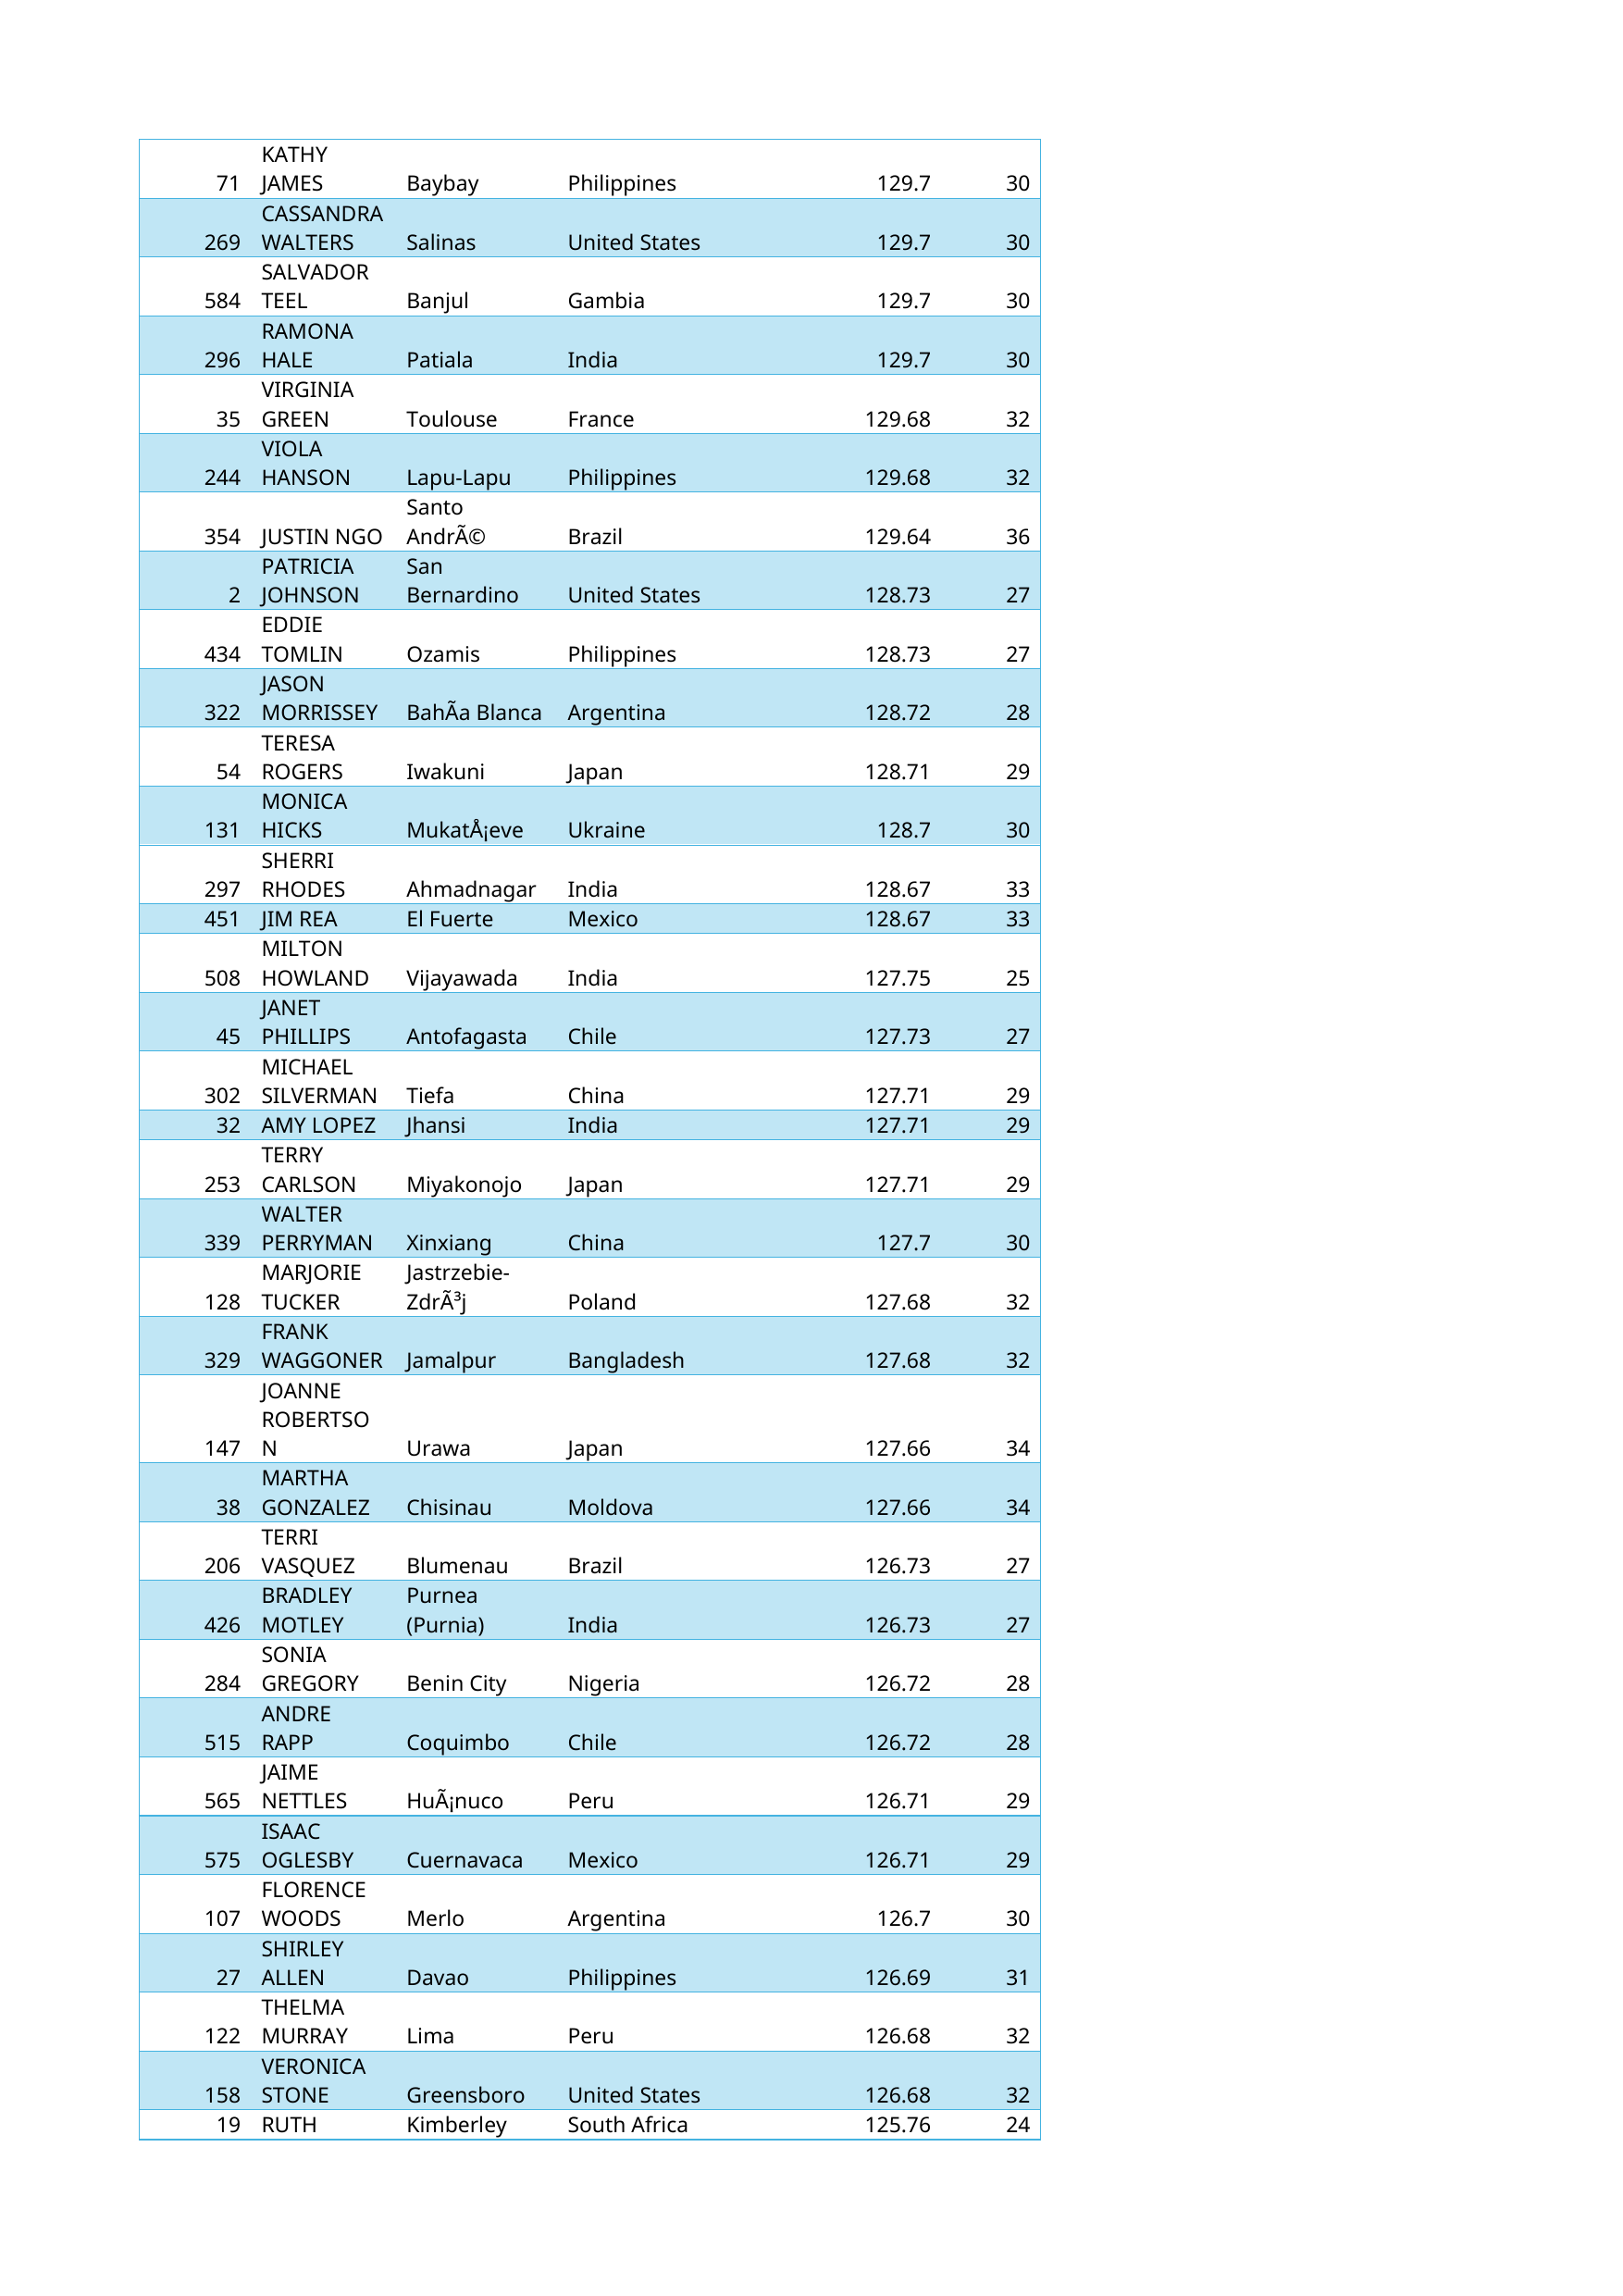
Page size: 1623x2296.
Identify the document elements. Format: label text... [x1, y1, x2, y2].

table_cell 434 [140, 610, 251, 668]
table_cell SHIRLEY ALLEN [251, 1934, 396, 1992]
table_cell 128.73 [747, 552, 941, 609]
table_cell 126.68 [747, 1992, 941, 2051]
table_cell Banjul [396, 257, 557, 316]
table_cell Toulouse [396, 375, 557, 433]
table_cell 508 [140, 934, 251, 992]
table_cell 29 [941, 1111, 1040, 1139]
table_cell VIOLA HANSON [251, 434, 396, 491]
table_cell Jhansi [396, 1111, 557, 1139]
table_cell 158 [140, 2052, 251, 2109]
table_cell Philippines [557, 1934, 747, 1992]
table_cell Mexico [557, 1817, 747, 1874]
table_cell 128 [140, 1258, 251, 1316]
table_cell Chile [557, 993, 747, 1050]
table_cell 129.68 [747, 375, 941, 433]
table_cell Argentina [557, 1875, 747, 1932]
table_cell 127.75 [747, 934, 941, 992]
table_cell Miyakonojo [396, 1140, 557, 1198]
table_cell Baybay [396, 140, 557, 197]
table_cell 129.7 [747, 199, 941, 256]
table_cell 584 [140, 257, 251, 316]
table_cell VERONICA STONE [251, 2052, 396, 2109]
table_cell 206 [140, 1522, 251, 1580]
table_cell FRANK WAGGONER [251, 1317, 396, 1374]
table_cell China [557, 1051, 747, 1110]
table_cell 565 [140, 1757, 251, 1815]
table_cell United States [557, 552, 747, 609]
table_cell 28 [941, 1698, 1040, 1756]
table_cell 126.71 [747, 1817, 941, 1874]
table_cell MukatÅ¡eve [396, 787, 557, 844]
table_cell 147 [140, 1375, 251, 1462]
table_cell 126.73 [747, 1581, 941, 1639]
table_cell 127.7 [747, 1199, 941, 1257]
table_cell 126.7 [747, 1875, 941, 1932]
table_cell 30 [941, 140, 1040, 197]
table_cell Peru [557, 1992, 747, 2051]
table_cell 126.69 [747, 1934, 941, 1992]
table_cell 30 [941, 199, 1040, 256]
table_cell 33 [941, 846, 1040, 903]
table_cell 339 [140, 1199, 251, 1257]
table_cell 126.71 [747, 1757, 941, 1815]
table_cell 127.68 [747, 1317, 941, 1374]
table_cell 322 [140, 669, 251, 726]
table_cell TERRY CARLSON [251, 1140, 396, 1198]
table_cell Patiala [396, 316, 557, 374]
table_cell 302 [140, 1051, 251, 1110]
table_cell Iwakuni [396, 727, 557, 786]
table_cell VIRGINIA GREEN [251, 375, 396, 433]
table_cell 30 [941, 316, 1040, 374]
table_cell 27 [941, 552, 1040, 609]
table_cell 36 [941, 492, 1040, 551]
table_cell 296 [140, 316, 251, 374]
table_cell United States [557, 199, 747, 256]
table_cell Lima [396, 1992, 557, 2051]
table_cell 32 [941, 1317, 1040, 1374]
table_cell MARJORIE TUCKER [251, 1258, 396, 1316]
table_cell 19 [140, 2110, 251, 2139]
table_cell 28 [941, 1640, 1040, 1697]
table_cell 33 [941, 904, 1040, 933]
table_cell Chisinau [396, 1463, 557, 1521]
table_cell 127.71 [747, 1111, 941, 1139]
table_cell 129.7 [747, 316, 941, 374]
table_cell India [557, 1581, 747, 1639]
table_cell 29 [941, 727, 1040, 786]
table_cell 27 [941, 993, 1040, 1050]
table_cell RAMONA HALE [251, 316, 396, 374]
table_cell 29 [941, 1051, 1040, 1110]
table_cell 244 [140, 434, 251, 491]
table_cell 128.72 [747, 669, 941, 726]
table_cell 24 [941, 2110, 1040, 2139]
table_cell 32 [941, 2052, 1040, 2109]
table_cell Japan [557, 727, 747, 786]
table_cell SONIA GREGORY [251, 1640, 396, 1697]
table_cell 129.7 [747, 140, 941, 197]
table_cell 128.7 [747, 787, 941, 844]
table_cell United States [557, 2052, 747, 2109]
table_cell 128.73 [747, 610, 941, 668]
table_cell MARTHA GONZALEZ [251, 1463, 396, 1521]
table_cell El Fuerte [396, 904, 557, 933]
table_cell 127.66 [747, 1375, 941, 1462]
table_cell Jastrzebie-ZdrÃ³j [396, 1258, 557, 1316]
table_cell India [557, 846, 747, 903]
table_cell Jamalpur [396, 1317, 557, 1374]
table_cell 127.73 [747, 993, 941, 1050]
table_cell Xinxiang [396, 1199, 557, 1257]
table_cell Tiefa [396, 1051, 557, 1110]
table_cell MILTON HOWLAND [251, 934, 396, 992]
table_cell HuÃ¡nuco [396, 1757, 557, 1815]
table_cell AMY LOPEZ [251, 1111, 396, 1139]
table_cell 269 [140, 199, 251, 256]
table_cell Benin City [396, 1640, 557, 1697]
table_cell Antofagasta [396, 993, 557, 1050]
table_cell MICHAEL SILVERMAN [251, 1051, 396, 1110]
table_cell China [557, 1199, 747, 1257]
table_cell 32 [140, 1111, 251, 1139]
table_cell 127.68 [747, 1258, 941, 1316]
table_cell 127.66 [747, 1463, 941, 1521]
table_cell MONICA HICKS [251, 787, 396, 844]
table_cell 297 [140, 846, 251, 903]
table_cell Gambia [557, 257, 747, 316]
table_cell 32 [941, 1992, 1040, 2051]
table_cell 32 [941, 375, 1040, 433]
table_cell BRADLEY MOTLEY [251, 1581, 396, 1639]
table_cell Bangladesh [557, 1317, 747, 1374]
table_cell Poland [557, 1258, 747, 1316]
table_cell Japan [557, 1140, 747, 1198]
table_cell 253 [140, 1140, 251, 1198]
table_cell Merlo [396, 1875, 557, 1932]
table_cell South Africa [557, 2110, 747, 2139]
table_cell JUSTIN NGO [251, 492, 396, 551]
table_cell Cuernavaca [396, 1817, 557, 1874]
table_cell Moldova [557, 1463, 747, 1521]
table_cell JIM REA [251, 904, 396, 933]
table_cell 125.76 [747, 2110, 941, 2139]
table_cell 34 [941, 1463, 1040, 1521]
table_cell France [557, 375, 747, 433]
table_cell 575 [140, 1817, 251, 1874]
table_cell 127.71 [747, 1051, 941, 1110]
table_cell San Bernardino [396, 552, 557, 609]
table_cell RUTH MARTINEZ [251, 2110, 396, 2139]
table_cell 54 [140, 727, 251, 786]
table_cell 71 [140, 140, 251, 197]
table_cell India [557, 1111, 747, 1139]
table_cell India [557, 316, 747, 374]
table_cell Ozamis [396, 610, 557, 668]
table_cell 126.72 [747, 1640, 941, 1697]
table_cell 30 [941, 1199, 1040, 1257]
table_cell Coquimbo [396, 1698, 557, 1756]
table_cell Philippines [557, 140, 747, 197]
table_cell 127.71 [747, 1140, 941, 1198]
table_cell 354 [140, 492, 251, 551]
table_cell 27 [941, 1581, 1040, 1639]
table_cell Ahmadnagar [396, 846, 557, 903]
table_cell SALVADOR TEEL [251, 257, 396, 316]
table_cell WALTER PERRYMAN [251, 1199, 396, 1257]
table_cell SHERRI RHODES [251, 846, 396, 903]
table_cell Blumenau [396, 1522, 557, 1580]
table_cell 129.64 [747, 492, 941, 551]
table_cell Argentina [557, 669, 747, 726]
table_cell Santo AndrÃ© [396, 492, 557, 551]
table_cell 30 [941, 257, 1040, 316]
table_cell 25 [941, 934, 1040, 992]
table_cell Greensboro [396, 2052, 557, 2109]
table_cell 29 [941, 1140, 1040, 1198]
table_cell 128.67 [747, 846, 941, 903]
table_cell 30 [941, 1875, 1040, 1932]
table_cell 129.68 [747, 434, 941, 491]
table_cell Mexico [557, 904, 747, 933]
table_cell JANET PHILLIPS [251, 993, 396, 1050]
table_cell Nigeria [557, 1640, 747, 1697]
table_cell TERESA ROGERS [251, 727, 396, 786]
table_cell 515 [140, 1698, 251, 1756]
table_cell Brazil [557, 492, 747, 551]
table_cell 129.7 [747, 257, 941, 316]
table_cell 27 [140, 1934, 251, 1992]
table_cell 29 [941, 1817, 1040, 1874]
table_cell Davao [396, 1934, 557, 1992]
table_cell BahÃa Blanca [396, 669, 557, 726]
table_cell Urawa [396, 1375, 557, 1462]
table_cell 329 [140, 1317, 251, 1374]
table_cell THELMA MURRAY [251, 1992, 396, 2051]
table_cell 126.72 [747, 1698, 941, 1756]
table_cell Vijayawada [396, 934, 557, 992]
table_cell CASSANDRA WALTERS [251, 199, 396, 256]
table_cell ANDRE RAPP [251, 1698, 396, 1756]
table_cell 451 [140, 904, 251, 933]
table_cell Ukraine [557, 787, 747, 844]
table_cell Japan [557, 1375, 747, 1462]
table_cell Brazil [557, 1522, 747, 1580]
table_cell Purnea (Purnia) [396, 1581, 557, 1639]
table_cell Peru [557, 1757, 747, 1815]
table_cell 32 [941, 434, 1040, 491]
table_cell 426 [140, 1581, 251, 1639]
table_cell 131 [140, 787, 251, 844]
table_cell TERRI VASQUEZ [251, 1522, 396, 1580]
table_cell 27 [941, 610, 1040, 668]
table_cell 2 [140, 552, 251, 609]
table_cell 38 [140, 1463, 251, 1521]
table_cell EDDIE TOMLIN [251, 610, 396, 668]
table_cell Kimberley [396, 2110, 557, 2139]
table_cell 284 [140, 1640, 251, 1697]
table_cell ISAAC OGLESBY [251, 1817, 396, 1874]
table_cell Salinas [396, 199, 557, 256]
table_cell Philippines [557, 610, 747, 668]
table_cell 31 [941, 1934, 1040, 1992]
table_cell KATHY JAMES [251, 140, 396, 197]
table_cell 126.73 [747, 1522, 941, 1580]
table_cell Philippines [557, 434, 747, 491]
table_cell 122 [140, 1992, 251, 2051]
table_cell 29 [941, 1757, 1040, 1815]
table_cell 107 [140, 1875, 251, 1932]
table_cell 28 [941, 669, 1040, 726]
table_cell 128.71 [747, 727, 941, 786]
table_cell JAIME NETTLES [251, 1757, 396, 1815]
table_cell 27 [941, 1522, 1040, 1580]
table_cell 35 [140, 375, 251, 433]
table_cell JOANNE ROBERTSON [251, 1375, 396, 1462]
table_cell FLORENCE WOODS [251, 1875, 396, 1932]
table_cell 34 [941, 1375, 1040, 1462]
table_cell PATRICIA JOHNSON [251, 552, 396, 609]
table_cell 45 [140, 993, 251, 1050]
table_cell 126.68 [747, 2052, 941, 2109]
table_cell 32 [941, 1258, 1040, 1316]
table_cell 30 [941, 787, 1040, 844]
table_cell Lapu-Lapu [396, 434, 557, 491]
table_cell India [557, 934, 747, 992]
table_cell 128.67 [747, 904, 941, 933]
table_cell Chile [557, 1698, 747, 1756]
table_cell JASON MORRISSEY [251, 669, 396, 726]
